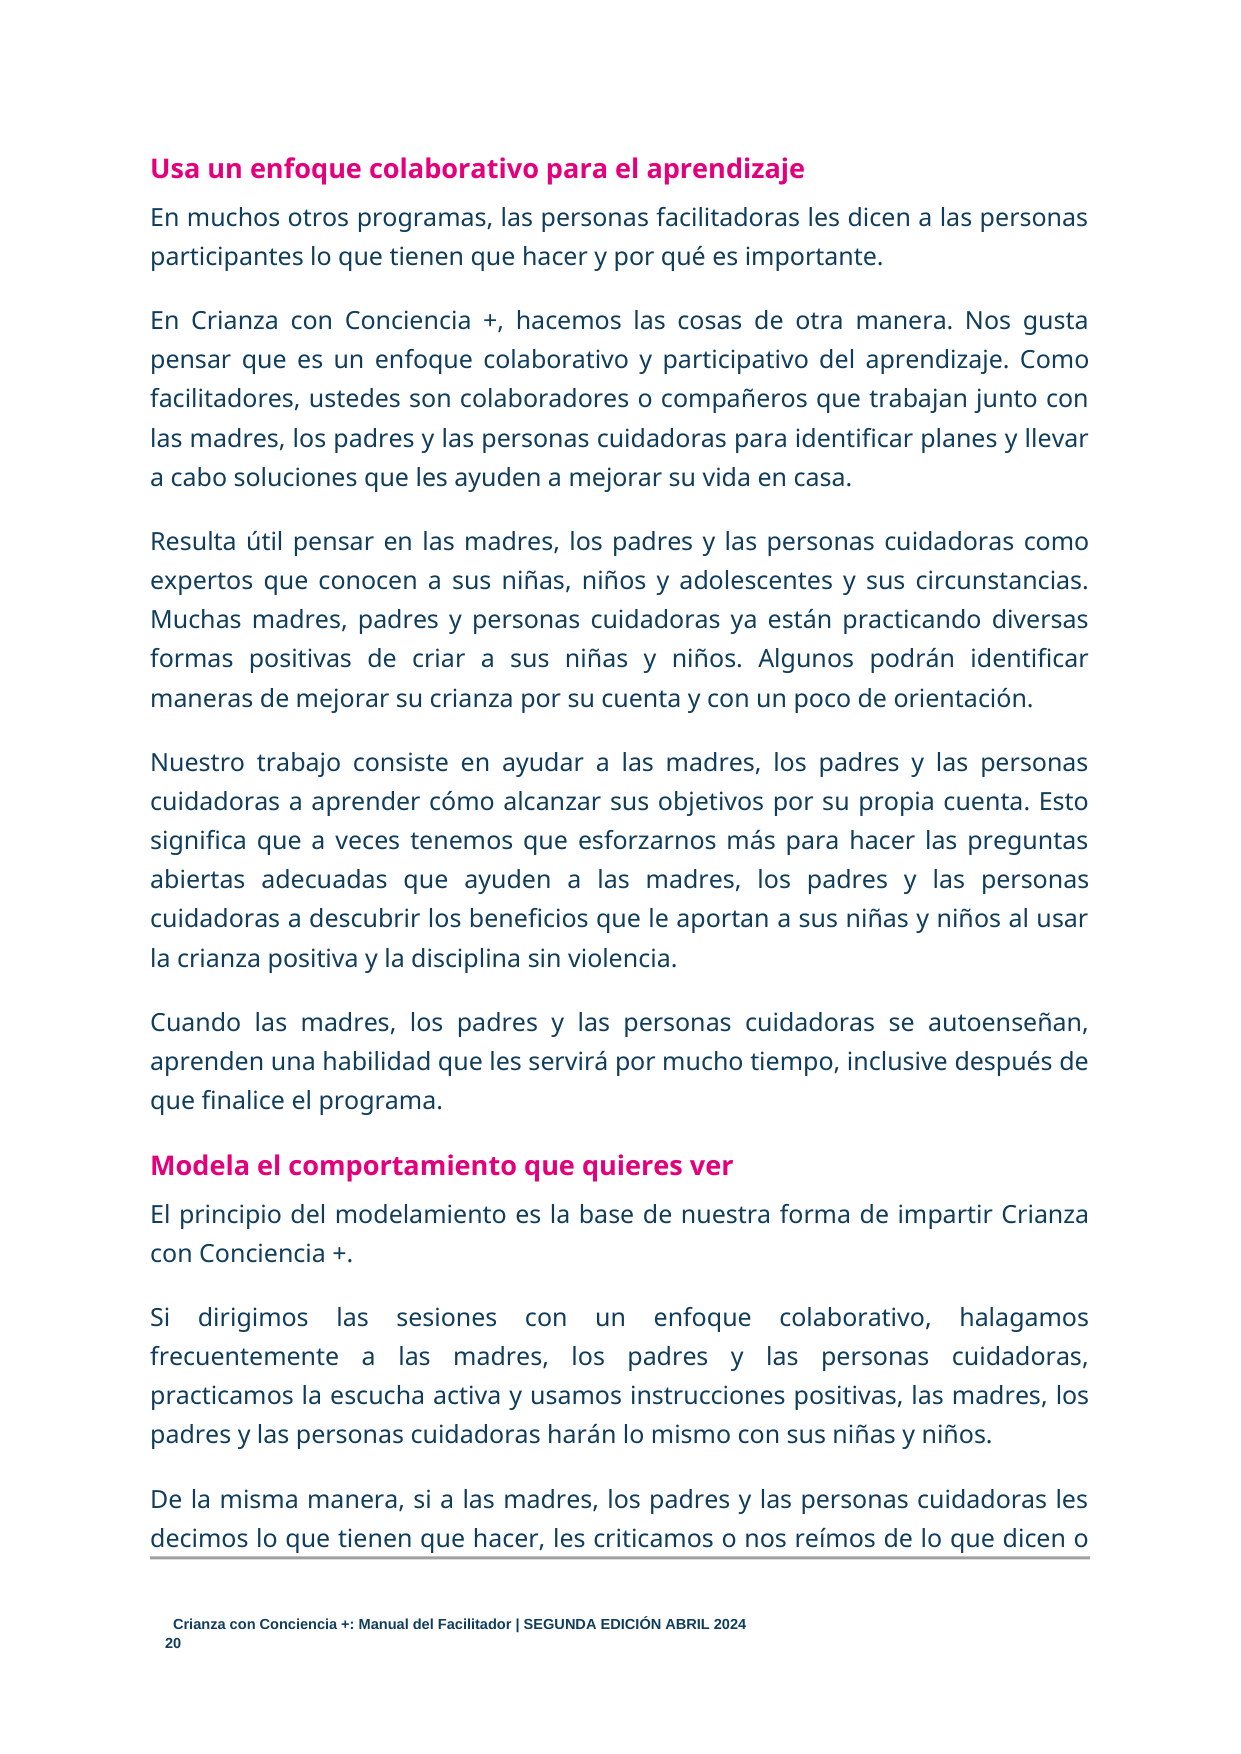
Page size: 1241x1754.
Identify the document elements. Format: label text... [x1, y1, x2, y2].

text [150, 1481, 1090, 1554]
text En muchos otros programas, las personas facilitadoras les dicen a las personas participantes lo que tienen que hacer y por qué es importante. [150, 199, 1090, 273]
subtitle Modela el comportamiento que quieres ver [150, 1147, 1090, 1184]
text Cuando las madres, los padres y las personas cuidadoras se autoenseñan, aprenden una habilidad que les servirá por mucho tiempo, inclusive después de que finalice el programa. [150, 1004, 1090, 1117]
text El principio del modelamiento es la base de nuestra forma de impartir Crianza con Conciencia +. [150, 1196, 1090, 1269]
text Nuestro trabajo consiste en ayudar a las madres, los padres y las personas cuidadoras a aprender cómo alcanzar sus objetivos por su propia cuenta. Esto significa que a veces tenemos que esforzarnos más para hacer las preguntas abiertas adecuadas que ayuden a las madres, los padres y las personas cuidadoras a descubrir los beneficios que le aportan a sus niñas y niños al usar la crianza positiva y la disciplina sin violencia. [150, 744, 1090, 974]
text Resulta útil pensar en las madres, los padres y las personas cuidadoras como expertos que conocen a sus niñas, niños y adolescentes y sus circunstancias. Muchas madres, padres y personas cuidadoras ya están practicando diversas formas positivas de criar a sus niñas y niños. Algunos podrán identificar maneras de mejorar su crianza por su cuenta y con un poco de orientación. [150, 523, 1090, 714]
text Si dirigimos las sesiones con un enfoque colaborativo, halagamos frecuentemente a las madres, los padres y las personas cuidadoras, practicamos la escucha activa y usamos instrucciones positivas, las madres, los padres y las personas cuidadoras harán lo mismo con sus niñas y niños. [150, 1299, 1090, 1451]
subtitle Usa un enfoque colaborativo para el aprendizaje [150, 150, 1090, 187]
text En Crianza con Conciencia +, hacemos las cosas de otra manera. Nos gusta pensar que es un enfoque colaborativo y participativo del aprendizaje. Como facilitadores, ustedes son colaboradores o compañeros que trabajan junto con las madres, los padres y las personas cuidadoras para identificar planes y llevar a cabo soluciones que les ayuden a mejorar su vida en casa. [150, 303, 1090, 493]
